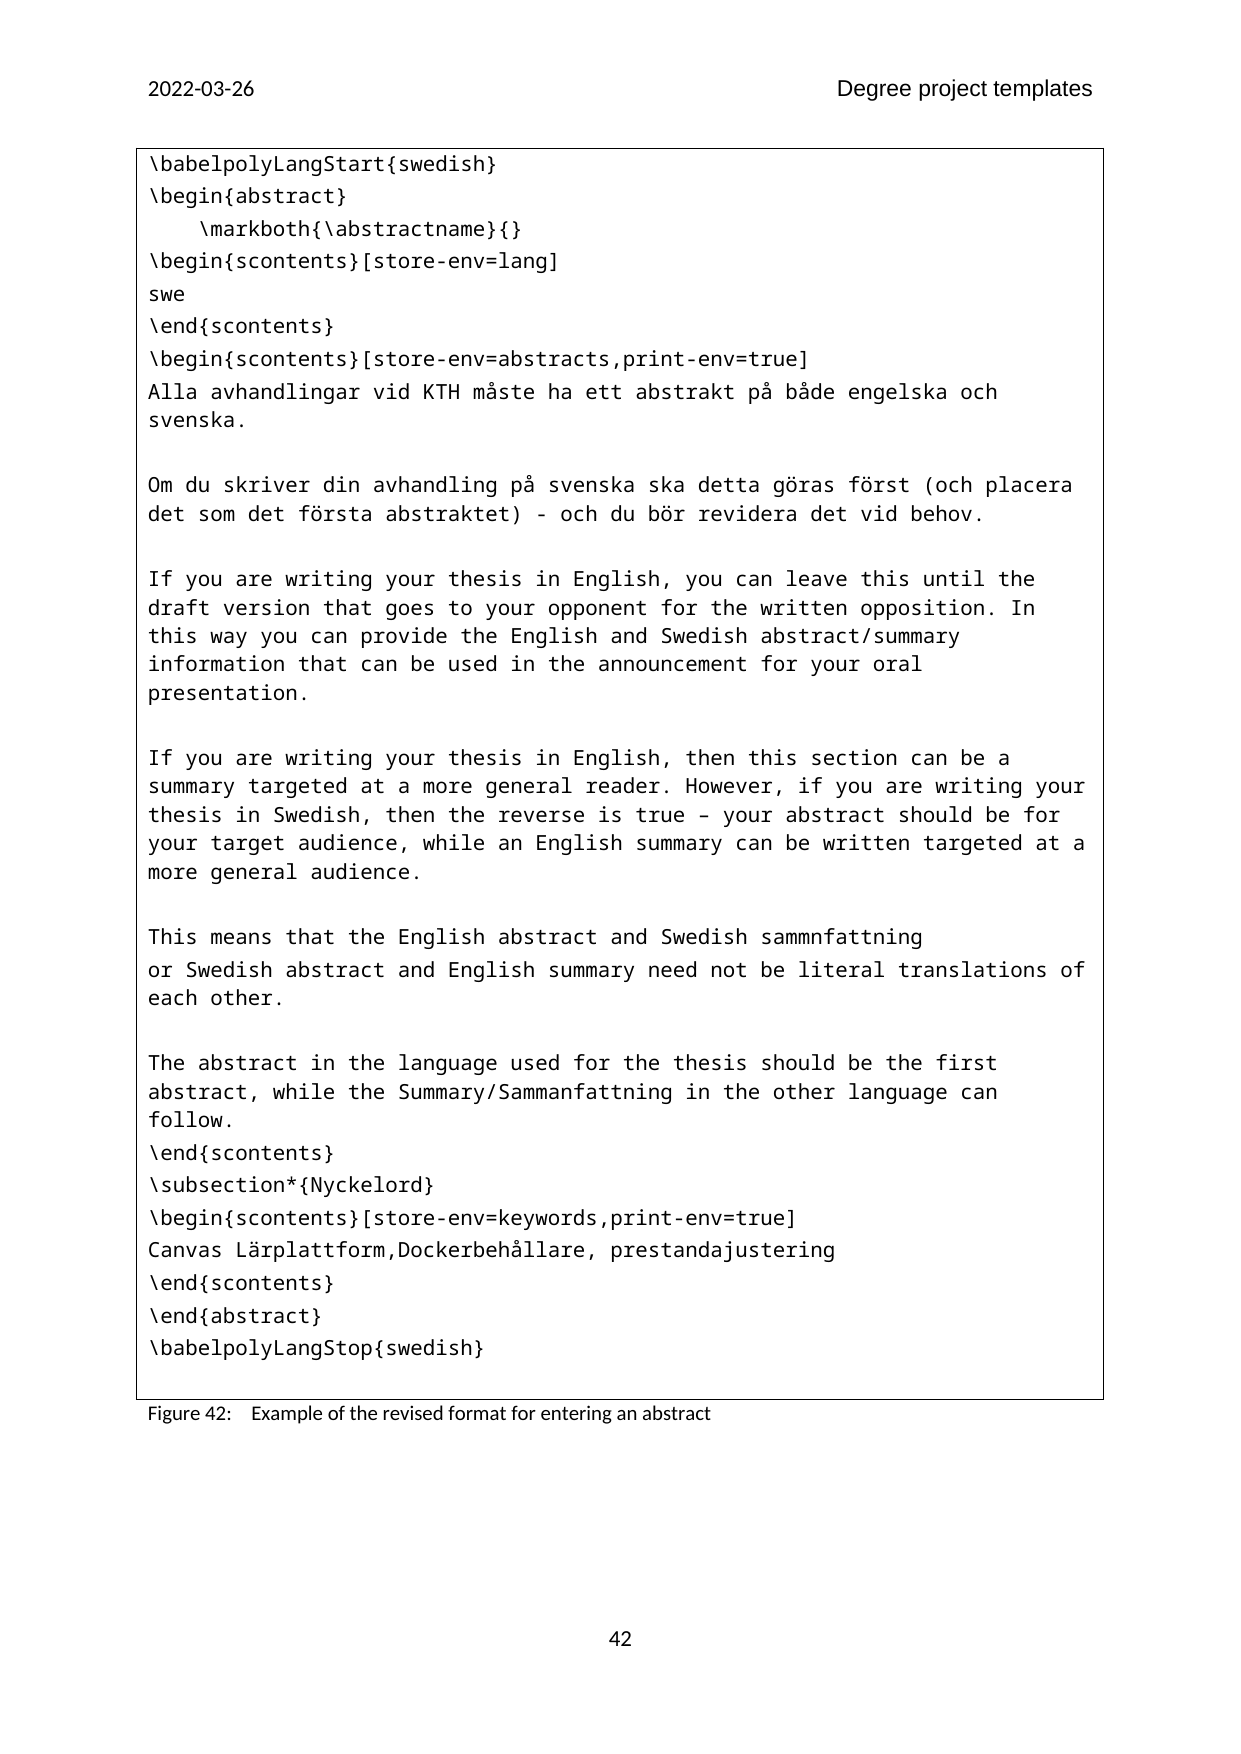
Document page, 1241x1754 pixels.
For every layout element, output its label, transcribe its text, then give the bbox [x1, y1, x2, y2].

table_header \babelpolyLangStart{swedish} \begin{abstract} \markboth{\abstractname}{} \begin{scontents}[store-env=lang] swe \end{scontents} \begin{scontents}[store-env=abstracts,print-env=true] Alla avhandlingar vid KTH måste ha ett abstrakt på både engelska och svenska. Om du skriver din avhandling på svenska ska detta göras först (och placera det som det första abstraktet) - och du bör revidera det vid behov. If you are writing your thesis in English, you can leave this until the draft version that goes to your opponent for the written opposition. In this way you can provide the English and Swedish abstract/summary information that can be used in the announcement for your oral presentation. If you are writing your thesis in English, then this section can be a summary targeted at a more general reader. However, if you are writing your thesis in Swedish, then the reverse is true – your abstract should be for your target audience, while an English summary can be written targeted at a more general audience. This means that the English abstract and Swedish sammnfattning or Swedish abstract and English summary need not be literal translations of each other. The abstract in the language used for the thesis should be the first abstract, while the Summary/Sammanfattning in the other language can follow. \end{scontents} \subsection*{Nyckelord} \begin{scontents}[store-env=keywords,print-env=true] Canvas Lärplattform,Dockerbehållare, prestandajustering \end{scontents} \end{abstract} \babelpolyLangStop{swedish} [137, 149, 1103, 1399]
text Figure 42: Example of the revised format for entering an abstract [148, 1400, 1093, 1425]
